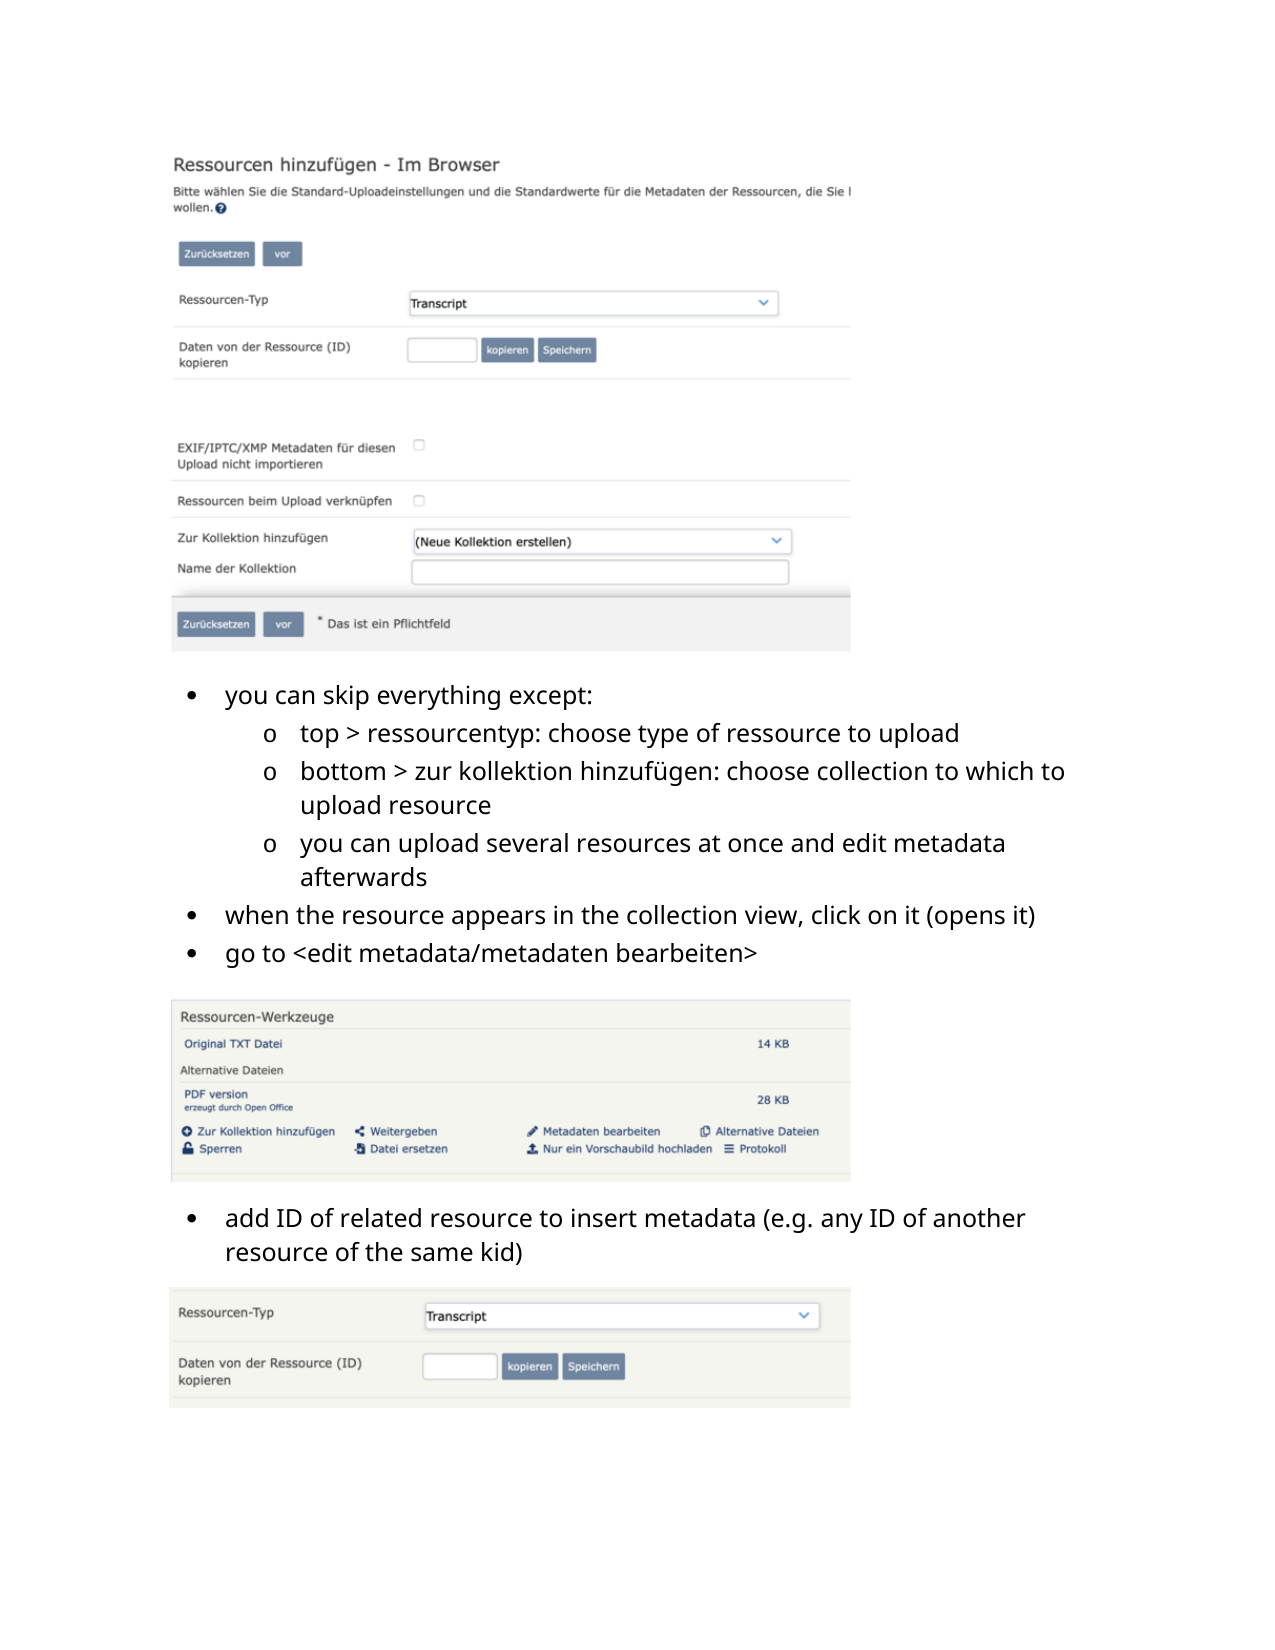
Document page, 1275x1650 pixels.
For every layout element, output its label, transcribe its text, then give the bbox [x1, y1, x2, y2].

picture [168, 150, 851, 418]
list go to <edit metadata/metadaten bearbeiten> [187, 935, 1125, 969]
list add ID of related resource to insert metadata (e.g. any ID of another resource of the same kid) [187, 1201, 1125, 1269]
list when the resource appears in the collection view, click on it (opens it) [187, 897, 1125, 931]
list bottom > zur kollektion hinzufügen: choose collection to which to upload resource [262, 753, 1125, 822]
list you can skip everything except: [187, 677, 1125, 711]
list you can upload several resources at once and edit metadata afterwards [262, 825, 1125, 894]
picture [168, 436, 851, 659]
picture [168, 1287, 851, 1408]
picture [168, 988, 851, 1182]
list top > ressourcentyp: choose type of ressource to upload [262, 715, 1125, 749]
